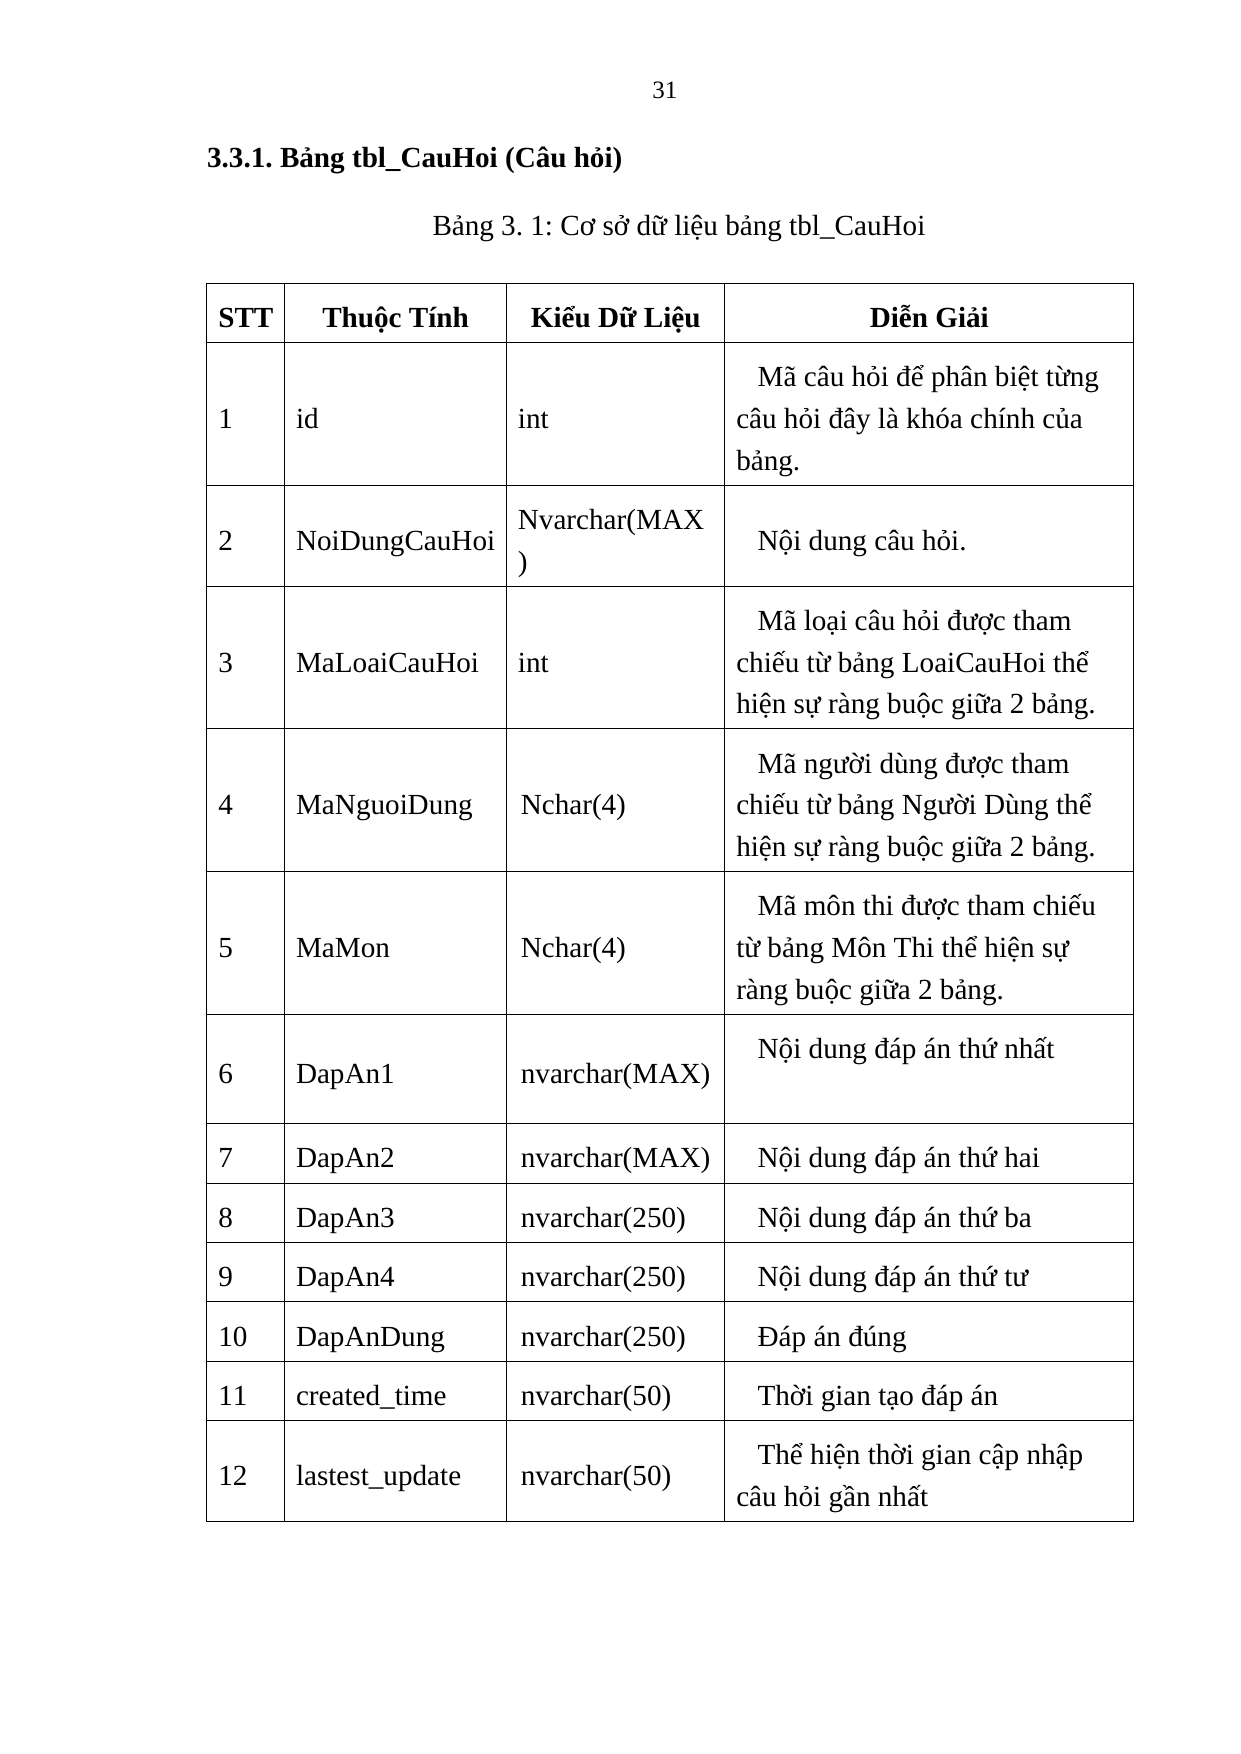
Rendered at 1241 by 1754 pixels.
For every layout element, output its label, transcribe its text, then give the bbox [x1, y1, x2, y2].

table_cell NoiDungCauHoi [285, 486, 506, 586]
table_cell Nội dung đáp án thứ tư [725, 1243, 1133, 1301]
table_cell 11 [207, 1362, 284, 1420]
table_cell DapAn1 [285, 1015, 506, 1123]
table_cell 9 [207, 1243, 284, 1301]
table_header Kiểu Dữ Liệu [507, 284, 724, 342]
table_cell Nchar(4) [507, 729, 724, 871]
table_cell nvarchar(250) [507, 1184, 724, 1242]
table_cell 7 [207, 1124, 284, 1182]
table_cell 12 [207, 1421, 284, 1521]
table_cell Thể hiện thời gian cập nhập câu hỏi gần nhất [725, 1421, 1133, 1521]
table_cell id [285, 343, 506, 484]
table_cell Đáp án đúng [725, 1302, 1133, 1361]
table_cell nvarchar(MAX) [507, 1015, 724, 1123]
table_cell nvarchar(MAX) [507, 1124, 724, 1182]
table_cell Nội dung đáp án thứ ba [725, 1184, 1133, 1242]
table_cell Nội dung câu hỏi. [725, 486, 1133, 586]
table_cell DapAn3 [285, 1184, 506, 1242]
table_cell nvarchar(250) [507, 1243, 724, 1301]
table_cell Nội dung đáp án thứ hai [725, 1124, 1133, 1182]
table_cell Nchar(4) [507, 872, 724, 1014]
table_cell int [507, 587, 724, 728]
table_cell Mã môn thi được tham chiếu từ bảng Môn Thi thể hiện sự ràng buộc giữa 2 bảng. [725, 872, 1133, 1014]
table_cell Mã câu hỏi để phân biệt từng câu hỏi đây là khóa chính của bảng. [725, 343, 1133, 484]
table_cell 5 [207, 872, 284, 1014]
table_cell Nvarchar(MAX) [507, 486, 724, 586]
table_header Thuộc Tính [285, 284, 506, 342]
table_cell nvarchar(50) [507, 1421, 724, 1521]
table_cell 4 [207, 729, 284, 871]
table_header STT [207, 284, 284, 342]
table_cell nvarchar(250) [507, 1302, 724, 1361]
table_cell 6 [207, 1015, 284, 1123]
table_cell Nội dung đáp án thứ nhất [725, 1015, 1133, 1123]
table_cell DapAn2 [285, 1124, 506, 1182]
table_cell 8 [207, 1184, 284, 1242]
table_cell created_time [285, 1362, 506, 1420]
table_cell 1 [207, 343, 284, 484]
table_cell 2 [207, 486, 284, 586]
table_cell MaNguoiDung [285, 729, 506, 871]
table_cell Thời gian tạo đáp án [725, 1362, 1133, 1420]
table_cell DapAnDung [285, 1302, 506, 1361]
table_cell MaMon [285, 872, 506, 1014]
table_cell nvarchar(50) [507, 1362, 724, 1420]
table_cell 10 [207, 1302, 284, 1361]
table_header Diễn Giải [725, 284, 1133, 342]
subtitle 3.3.1. Bảng tbl_CauHoi (Câu hỏi) [207, 132, 1122, 174]
table_cell lastest_update [285, 1421, 506, 1521]
table_cell 3 [207, 587, 284, 728]
table_cell Mã loại câu hỏi được tham chiếu từ bảng LoaiCauHoi thể hiện sự ràng buộc giữa 2 bảng. [725, 587, 1133, 728]
table_cell int [507, 343, 724, 484]
table_cell Mã người dùng được tham chiếu từ bảng Người Dùng thể hiện sự ràng buộc giữa 2 bảng. [725, 729, 1133, 871]
table_cell DapAn4 [285, 1243, 506, 1301]
table_cell MaLoaiCauHoi [285, 587, 506, 728]
